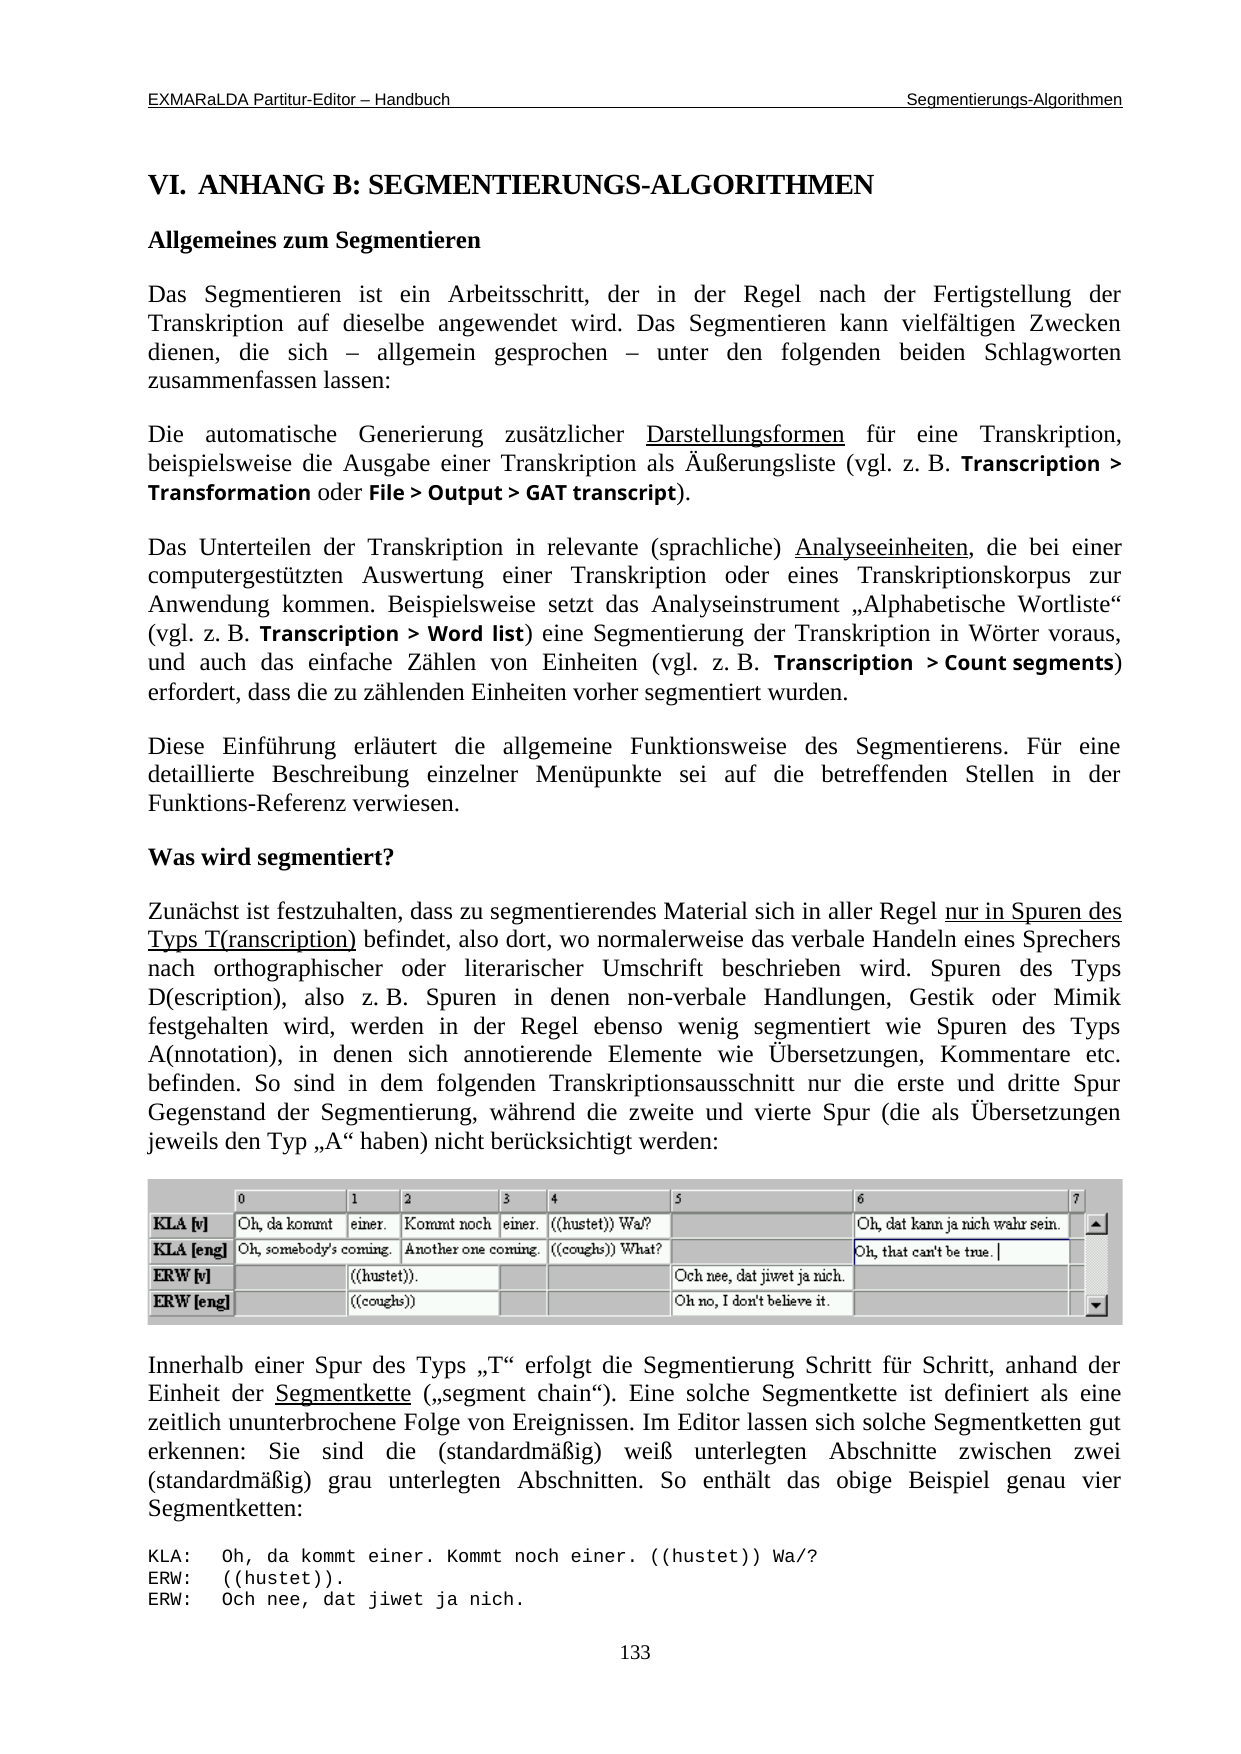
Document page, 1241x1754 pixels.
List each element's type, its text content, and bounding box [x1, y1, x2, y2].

text Das Segmentieren ist ein Arbeitsschritt, der in der Regel nach der Fertigstellung der Transkription auf dieselbe angewendet wird. Das Segmentieren kann vielfältigen Zwecken dienen, die sich – allgemein gesprochen – unter den folgenden beiden Schlagworten zusammenfassen lassen: [148, 279, 1122, 394]
text KLA: Oh, da kommt einer. Kommt noch einer. ((hustet)) Wa/? [148, 1547, 1122, 1568]
text ERW: ((hustet)). [148, 1568, 1122, 1590]
picture [147, 1179, 1123, 1325]
text ERW: Och nee, dat jiwet ja nich. [148, 1590, 1122, 1611]
subtitle Anhang B: Segmentierungs-Algorithmen [148, 167, 1122, 200]
subtitle Allgemeines zum Segmentieren [148, 225, 1122, 254]
text Das Unterteilen der Transkription in relevante (sprachliche) Analyseeinheiten, die bei einer computergestützten Auswertung einer Transkription oder eines Transkriptionskorpus zur Anwendung kommen. Beispielsweise setzt das Analyseinstrument „Alphabetische Wortliste“ (vgl. z. B. Transcription > Word list) eine Segmentierung der Transkription in Wörter voraus, und auch das einfache Zählen von Einheiten (vgl. z. B. Transcription > Count segments) erfordert, dass die zu zählenden Einheiten vorher segmentiert wurden. [148, 532, 1122, 706]
text Die automatische Generierung zusätzlicher Darstellungsformen für eine Transkription, beispielsweise die Ausgabe einer Transkription als Äußerungsliste (vgl. z. B. Transcription > Transformation oder File > Output > GAT transcript). [148, 419, 1122, 507]
text Zunächst ist festzuhalten, dass zu segmentierendes Material sich in aller Regel nur in Spuren des Typs T(ranscription) befindet, also dort, wo normalerweise das verbale Handeln eines Sprechers nach orthographischer oder literarischer Umschrift beschrieben wird. Spuren des Typs D(escription), also z. B. Spuren in denen non-verbale Handlungen, Gestik oder Mimik festgehalten wird, werden in der Regel ebenso wenig segmentiert wie Spuren des Typs A(nnotation), in denen sich annotierende Elemente wie Übersetzungen, Kommentare etc. befinden. So sind in dem folgenden Transkriptionsausschnitt nur die erste und dritte Spur Gegenstand der Segmentierung, während die zweite und vierte Spur (die als Übersetzungen jeweils den Typ „A“ haben) nicht berücksichtigt werden: [148, 896, 1122, 1154]
subtitle Was wird segmentiert? [148, 842, 1122, 871]
text Diese Einführung erläutert die allgemeine Funktionsweise des Segmentierens. Für eine detaillierte Beschreibung einzelner Menüpunkte sei auf die betreffenden Stellen in der Funktions-Referenz verwiesen. [148, 731, 1122, 817]
text Innerhalb einer Spur des Typs „T“ erfolgt die Segmentierung Schritt für Schritt, anhand der Einheit der Segmentkette („segment chain“). Eine solche Segmentkette ist definiert als eine zeitlich ununterbrochene Folge von Ereignissen. Im Editor lassen sich solche Segmentketten gut erkennen: Sie sind die (standardmäßig) weiß unterlegten Abschnitte zwischen zwei (standardmäßig) grau unterlegten Abschnitten. So enthält das obige Beispiel genau vier Segmentketten: [148, 1350, 1122, 1522]
